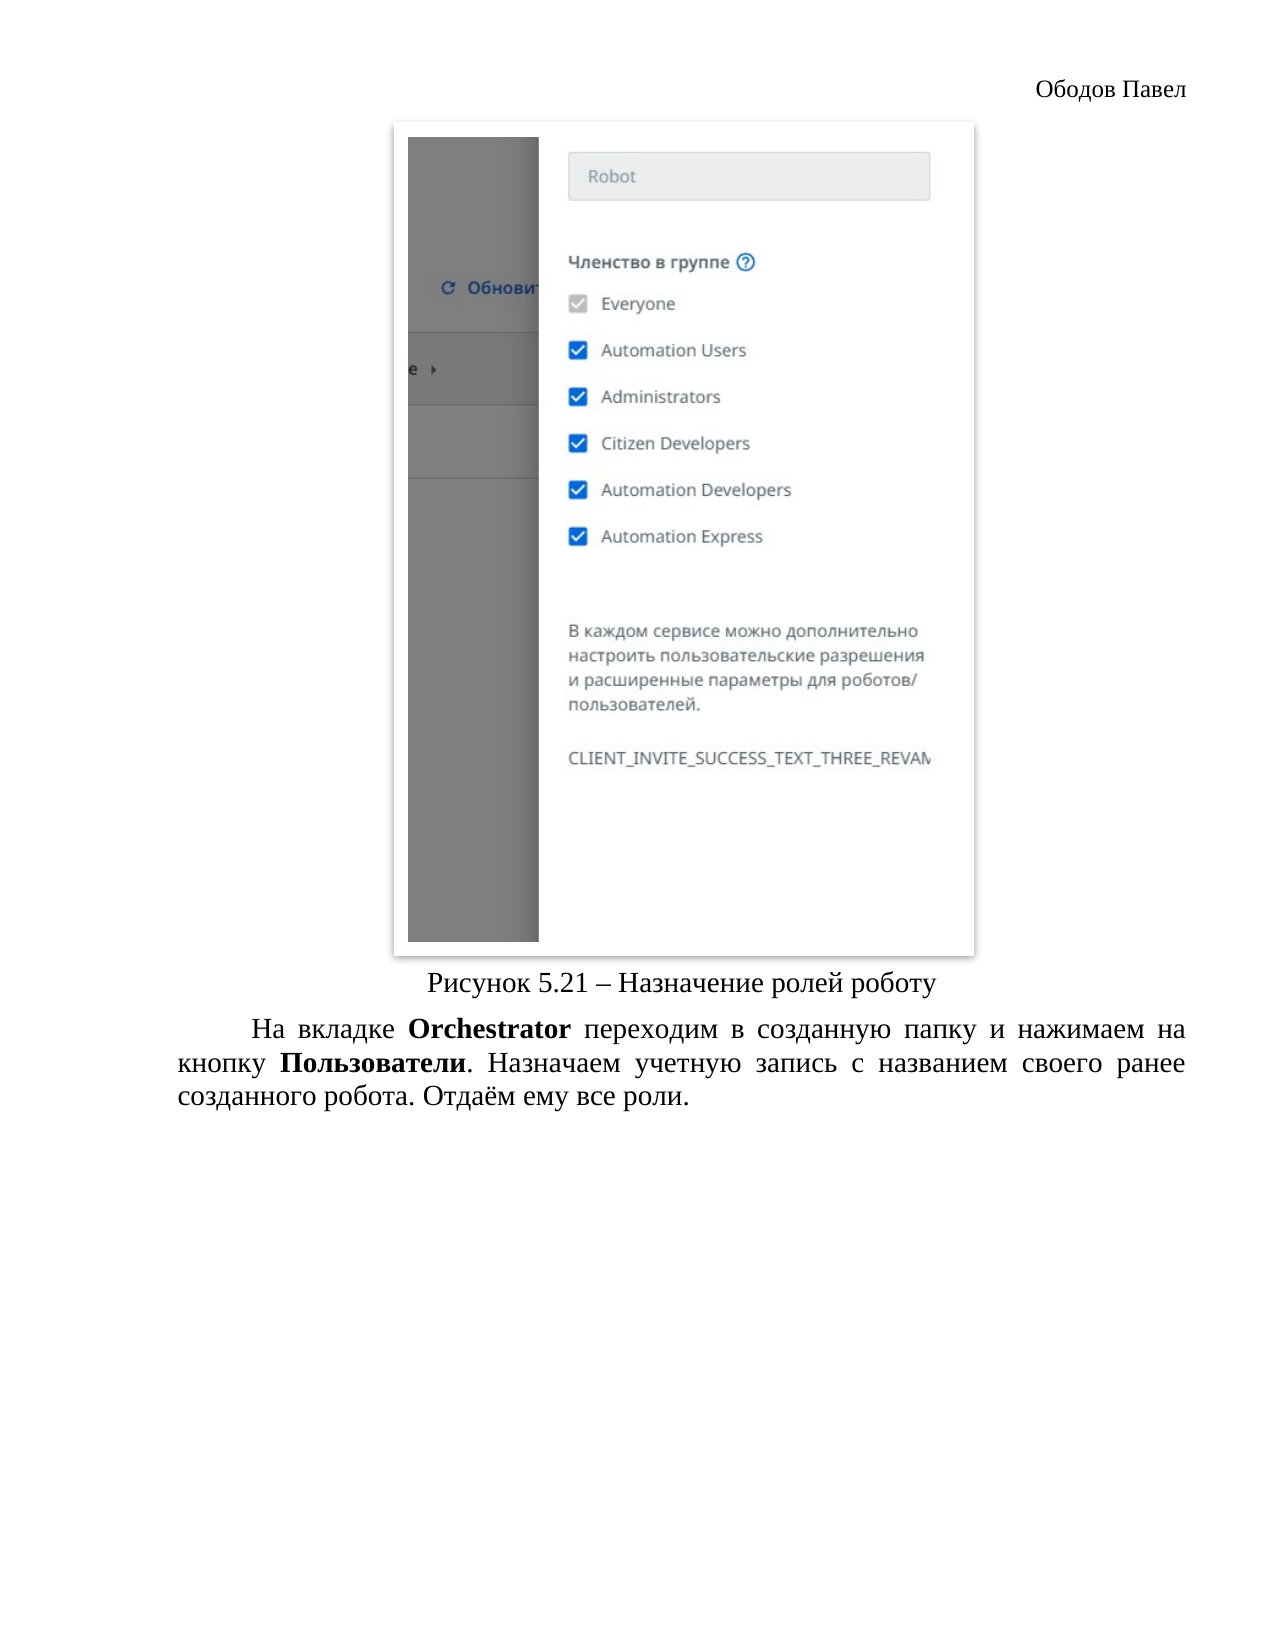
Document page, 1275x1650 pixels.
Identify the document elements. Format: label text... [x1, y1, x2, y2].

picture [408, 137, 960, 942]
text Рисунок 5.21 – Назначение ролей роботу [177, 965, 1186, 999]
text На вкладке Orchestrator переходим в созданную папку и нажимаем на кнопку Пользователи. Назначаем учетную запись с названием своего ранее созданного робота. Отдаём ему все роли. [177, 1011, 1186, 1112]
